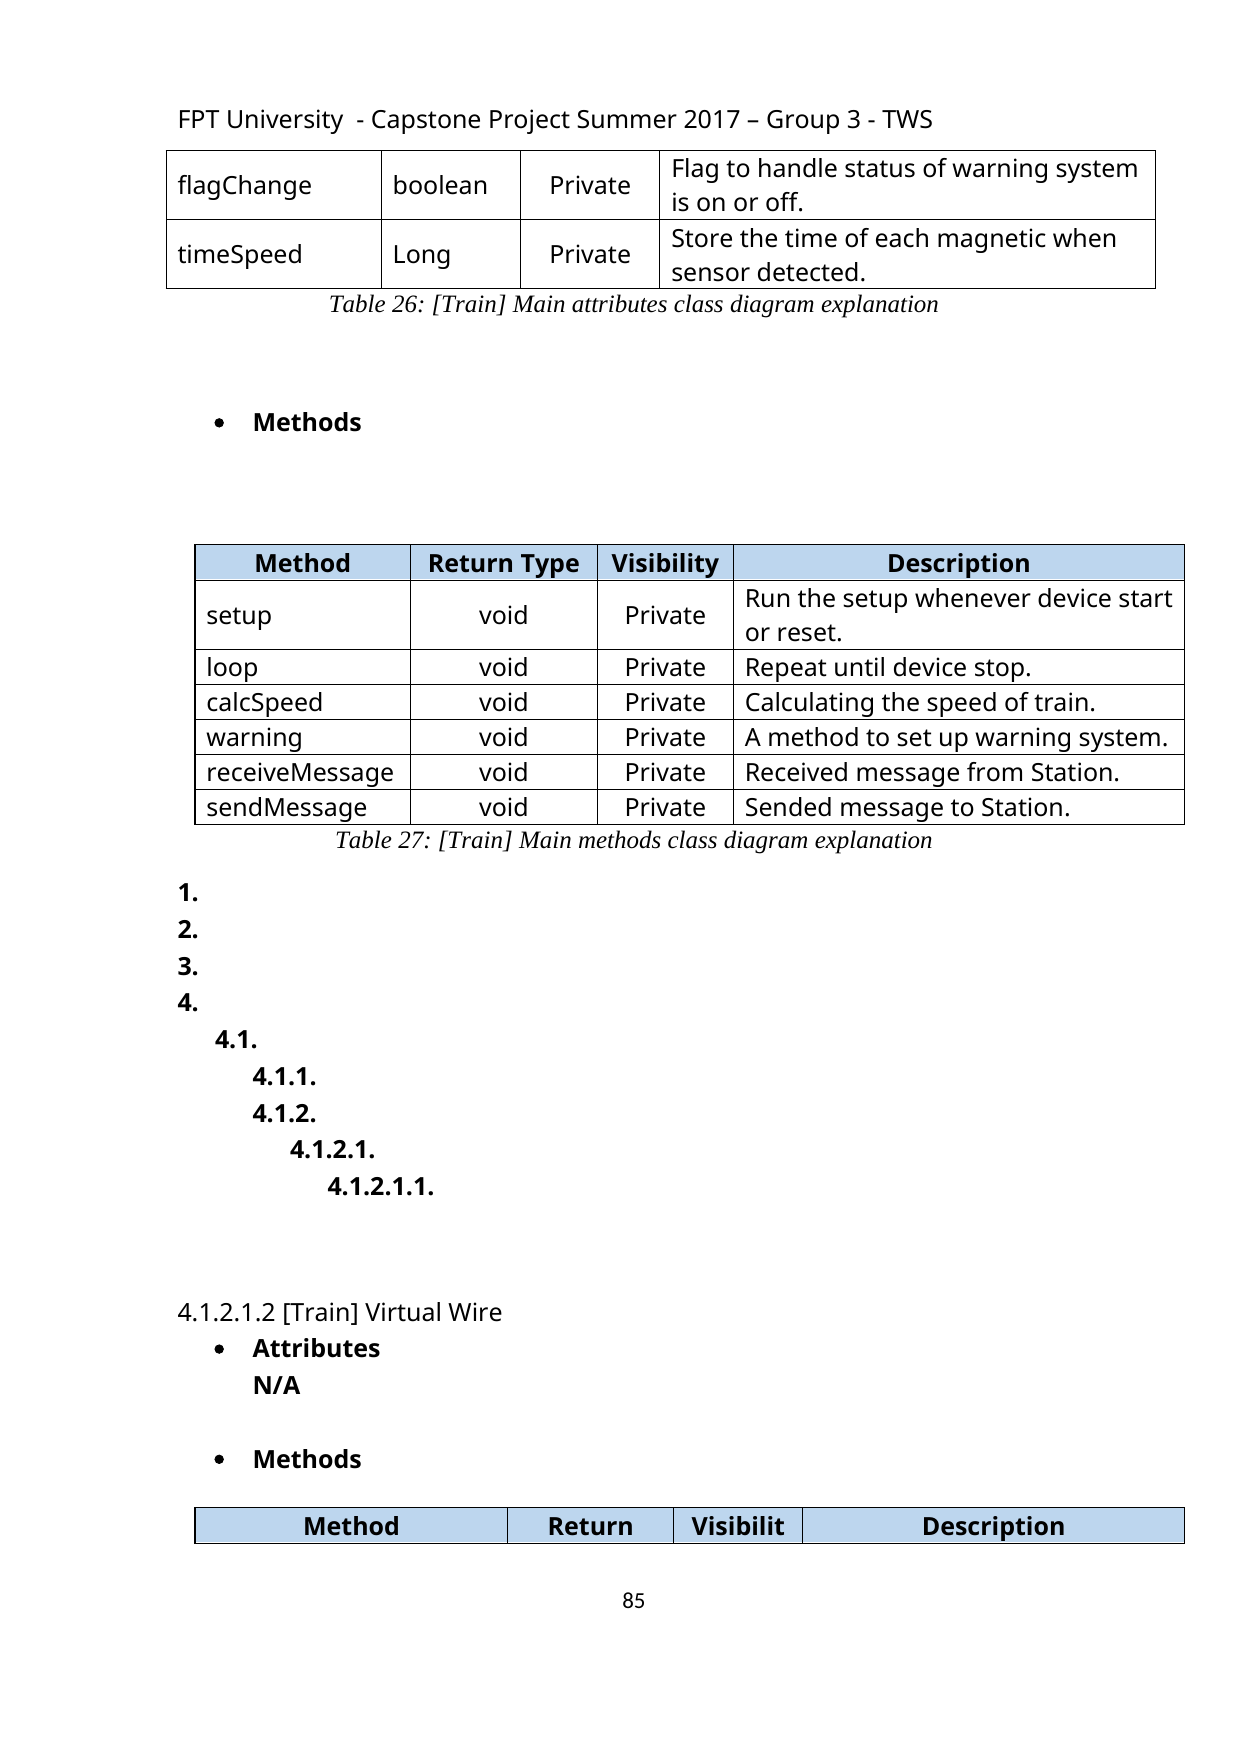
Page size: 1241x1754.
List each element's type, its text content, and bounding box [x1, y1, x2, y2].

table_cell Private [598, 581, 733, 649]
table_cell Long [382, 220, 520, 288]
table_header Description [803, 1508, 1184, 1542]
table_cell void [411, 650, 597, 684]
text Table 27: [Train] Main methods class diagram explanation [177, 825, 1090, 854]
table_cell Repeat until device stop. [734, 650, 1184, 684]
table_cell void [411, 720, 597, 754]
table_cell receiveMessage [196, 755, 410, 789]
table_header Description [734, 545, 1184, 579]
table_cell Private [598, 790, 733, 824]
table_cell setup [196, 581, 410, 649]
table_header Visibility [598, 545, 733, 579]
table_cell boolean [382, 151, 520, 219]
table_cell void [411, 581, 597, 649]
table_cell timeSpeed [167, 220, 381, 288]
table_cell Store the time of each magnetic when sensor detected. [660, 220, 1155, 288]
table_cell Received message from Station. [734, 755, 1184, 789]
table_cell Private [598, 755, 733, 789]
table_cell warning [196, 720, 410, 754]
table_cell Private [598, 650, 733, 684]
table_cell loop [196, 650, 410, 684]
table_cell Calculating the speed of train. [734, 685, 1184, 719]
list Methods [215, 1441, 1090, 1475]
table_header Return Type [508, 1508, 673, 1542]
table_cell Run the setup whenever device start or reset. [734, 581, 1184, 649]
table_cell Private [598, 720, 733, 754]
list Attributes [215, 1331, 1090, 1365]
table_cell Flag to handle status of warning system is on or off. [660, 151, 1155, 219]
table_cell void [411, 755, 597, 789]
table_cell calcSpeed [196, 685, 410, 719]
table_cell Private [521, 220, 659, 288]
table_cell sendMessage [196, 790, 410, 824]
table_header Return Type [411, 545, 597, 579]
table_cell void [411, 790, 597, 824]
table_cell void [411, 685, 597, 719]
table_header Method [196, 1508, 507, 1542]
table_header Visibility [674, 1508, 802, 1542]
list N/A [252, 1368, 1090, 1402]
table_cell Sended message to Station. [734, 790, 1184, 824]
table_header Method [196, 545, 410, 579]
table_cell flagChange [167, 151, 381, 219]
list Methods [215, 405, 1090, 439]
table_cell A method to set up warning system. [734, 720, 1184, 754]
table_cell Private [598, 685, 733, 719]
subtitle 4.1.2.1.2 [Train] Virtual Wire [177, 1294, 1090, 1328]
table_cell Private [521, 151, 659, 219]
text Table 26: [Train] Main attributes class diagram explanation [177, 289, 1090, 318]
